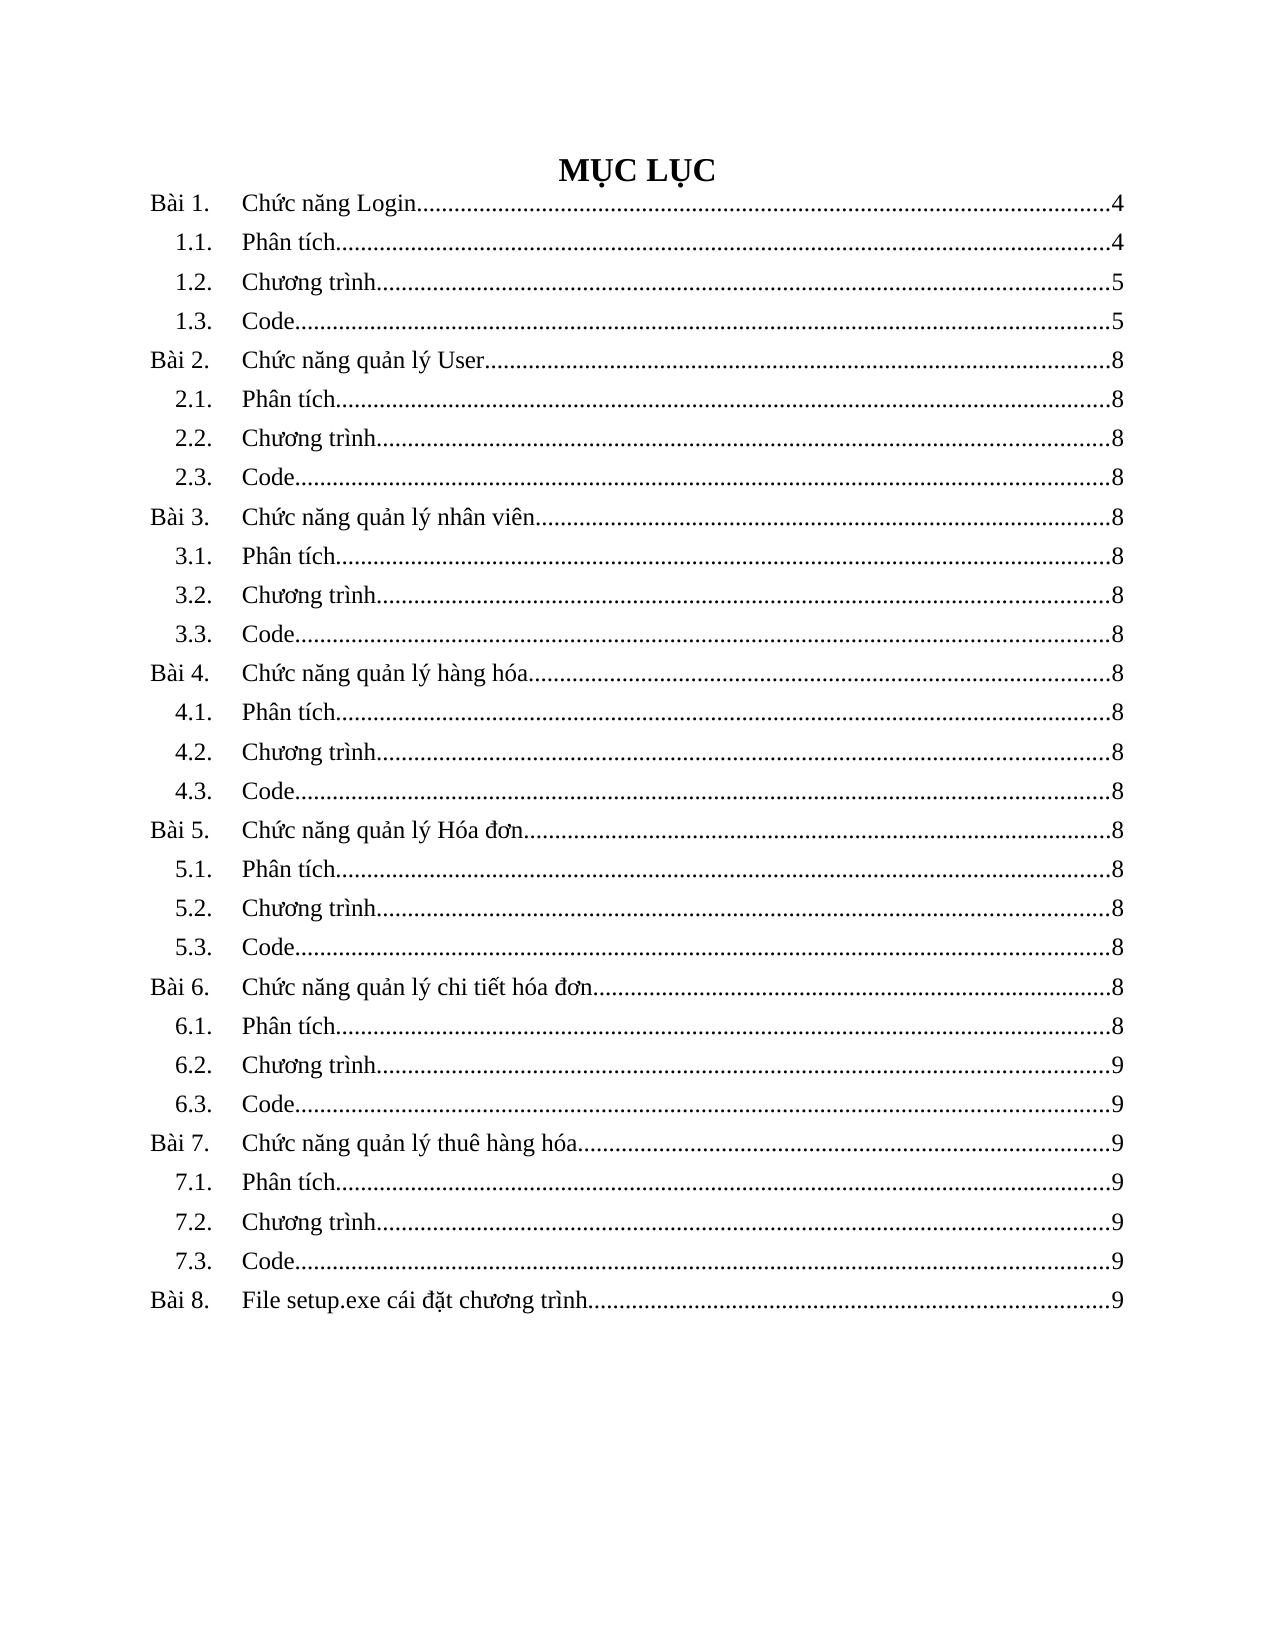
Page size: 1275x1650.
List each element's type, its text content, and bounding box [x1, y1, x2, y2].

text 5.3. Code 8 [175, 932, 1125, 961]
text Bài 8. File setup.exe cái đặt chương trình 9 [150, 1285, 1125, 1314]
text Bài 6. Chức năng quản lý chi tiết hóa đơn 8 [150, 972, 1125, 1000]
text 7.2. Chương trình 9 [175, 1207, 1125, 1235]
text Bài 2. Chức năng quản lý User 8 [150, 345, 1125, 374]
text Bài 5. Chức năng quản lý Hóa đơn 8 [150, 815, 1125, 844]
text 3.1. Phân tích 8 [175, 541, 1125, 569]
text Bài 3. Chức năng quản lý nhân viên 8 [150, 502, 1125, 530]
text 4.3. Code 8 [175, 776, 1125, 804]
text Bài 4. Chức năng quản lý hàng hóa 8 [150, 658, 1125, 687]
text 4.1. Phân tích 8 [175, 697, 1125, 726]
text Bài 7. Chức năng quản lý thuê hàng hóa 9 [150, 1128, 1125, 1157]
text 5.2. Chương trình 8 [175, 893, 1125, 922]
text 1.2. Chương trình 5 [175, 267, 1125, 295]
text 3.3. Code 8 [175, 619, 1125, 648]
text 7.3. Code 9 [175, 1246, 1125, 1274]
text 2.2. Chương trình 8 [175, 423, 1125, 452]
text 6.3. Code 9 [175, 1089, 1125, 1118]
text 2.3. Code 8 [175, 462, 1125, 491]
text 6.1. Phân tích 8 [175, 1011, 1125, 1039]
text 6.2. Chương trình 9 [175, 1050, 1125, 1079]
text 7.1. Phân tích 9 [175, 1167, 1125, 1196]
text 5.1. Phân tích 8 [175, 854, 1125, 883]
text 1.1. Phân tích 4 [175, 227, 1125, 256]
text 3.2. Chương trình 8 [175, 580, 1125, 609]
text 2.1. Phân tích 8 [175, 384, 1125, 413]
text Bài 1. Chức năng Login 4 [150, 188, 1125, 217]
text 4.2. Chương trình 8 [175, 737, 1125, 765]
text MỤC LỤC [150, 150, 1125, 188]
text 1.3. Code 5 [175, 306, 1125, 334]
